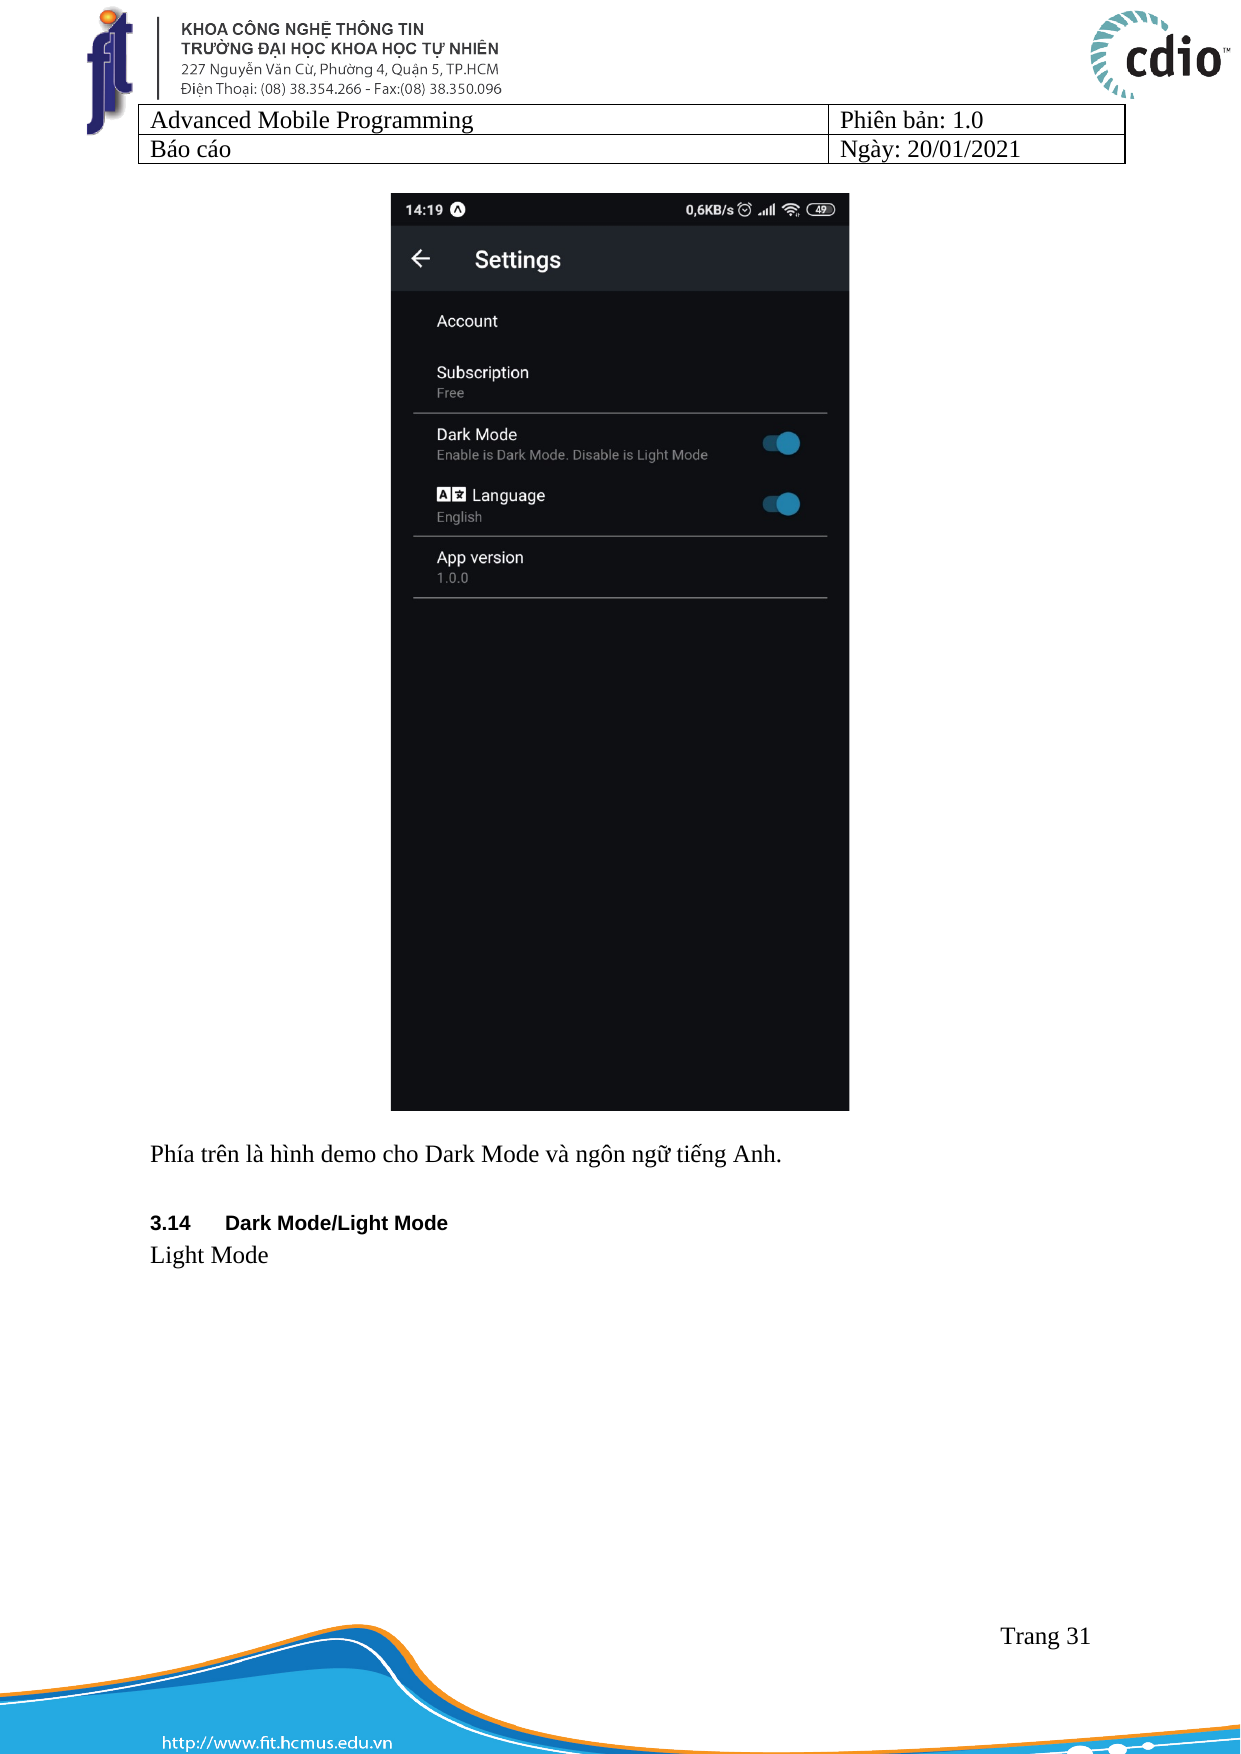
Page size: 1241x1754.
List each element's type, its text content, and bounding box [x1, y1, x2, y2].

picture [63, 0, 1241, 159]
text Light Mode [150, 1241, 1090, 1269]
picture [829, 105, 1124, 134]
picture [390, 193, 850, 1111]
subtitle Dark Mode/Light Mode [150, 1209, 1090, 1234]
picture [139, 135, 828, 159]
picture [0, 1621, 1241, 1754]
text Phía trên là hình demo cho Dark Mode và ngôn ngữ tiếng Anh. [150, 1139, 1090, 1168]
picture [139, 105, 828, 134]
picture [829, 135, 1124, 159]
